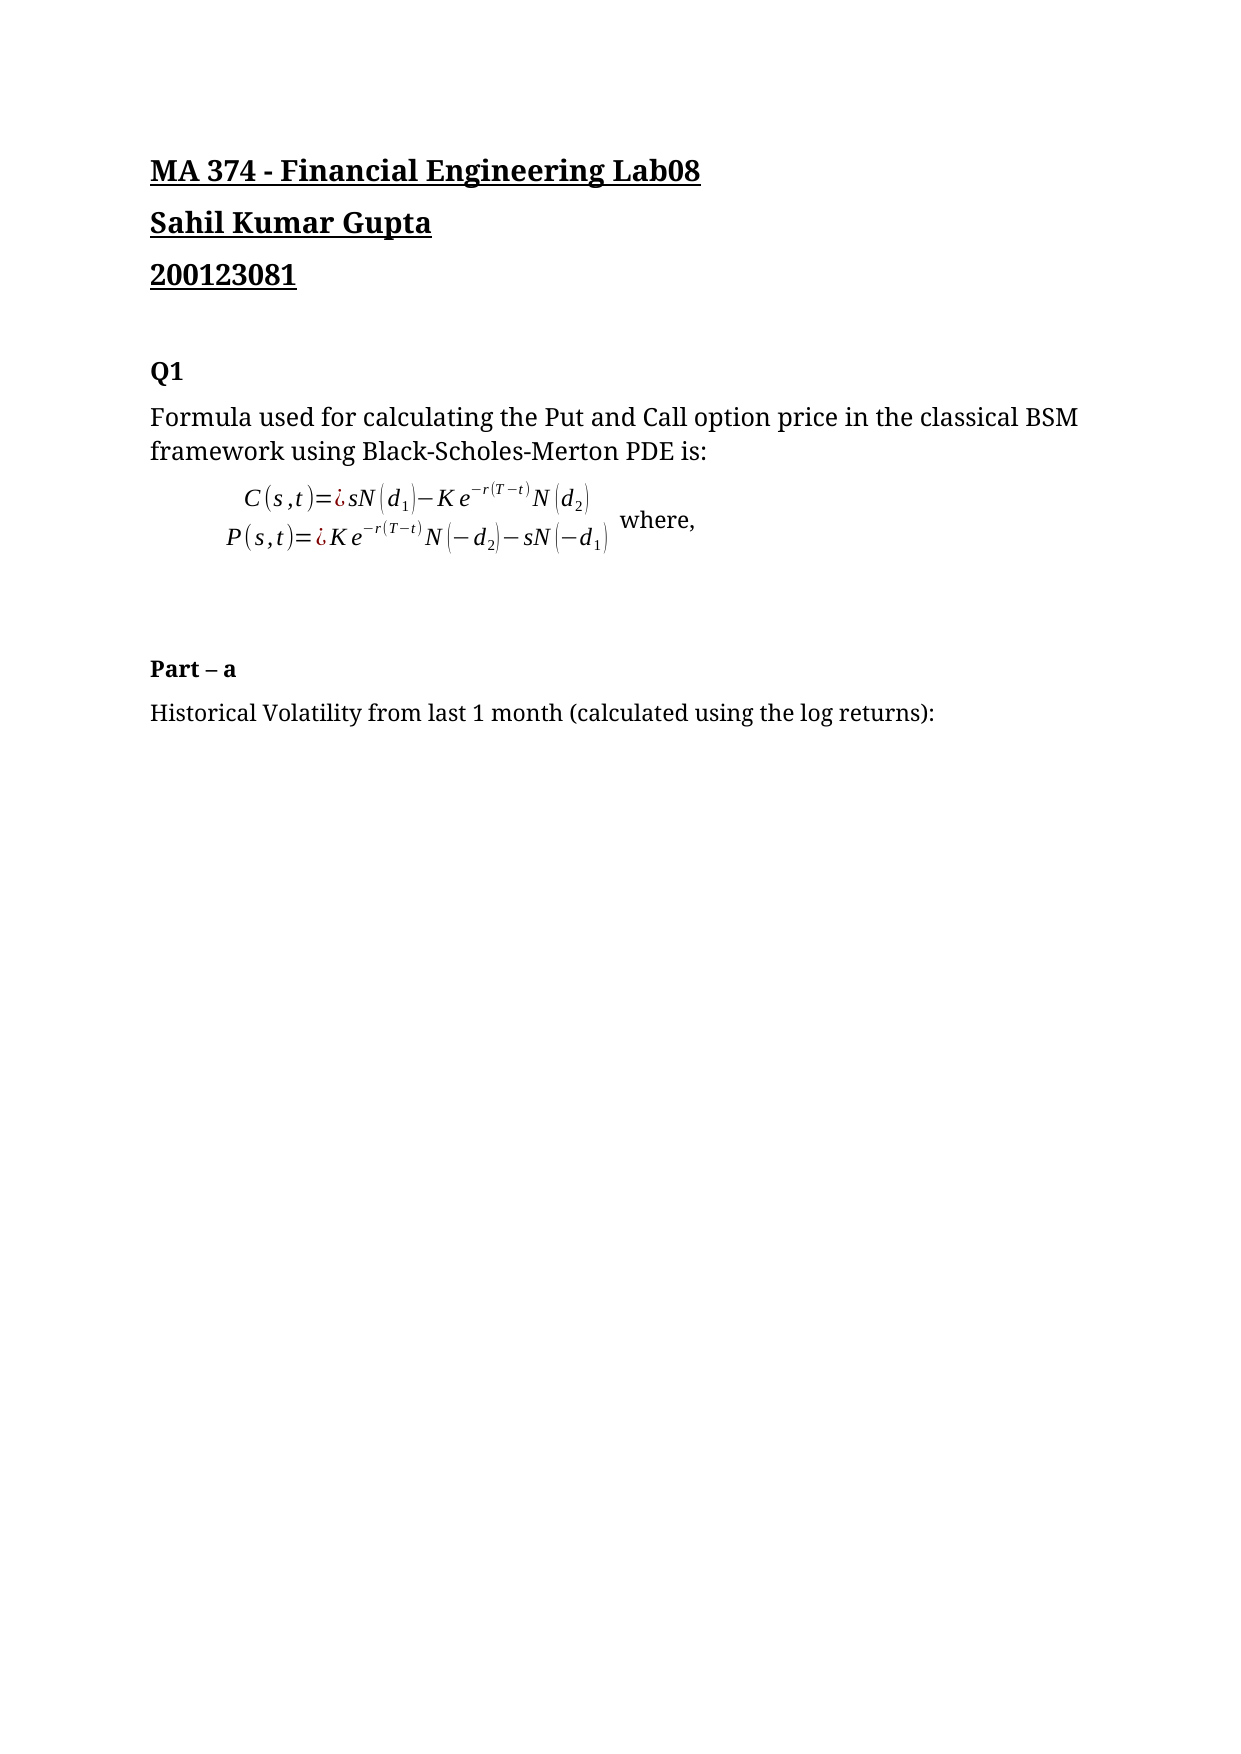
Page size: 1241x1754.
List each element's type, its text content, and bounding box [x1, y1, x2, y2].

text Sahil Kumar Gupta [150, 202, 1090, 242]
text MA 374 - Financial Engineering Lab08 [150, 150, 1090, 190]
text 200123081 [150, 254, 1090, 294]
text Historical Volatility from last 1 month (calculated using the log returns): [150, 697, 1090, 728]
text Q1 [150, 353, 1090, 387]
text Formula used for calculating the Put and Call option price in the classical BSM framework using Black-Scholes-Merton PDE is: [150, 400, 1090, 468]
text where, [150, 480, 1090, 556]
text Part – a [150, 653, 1090, 684]
